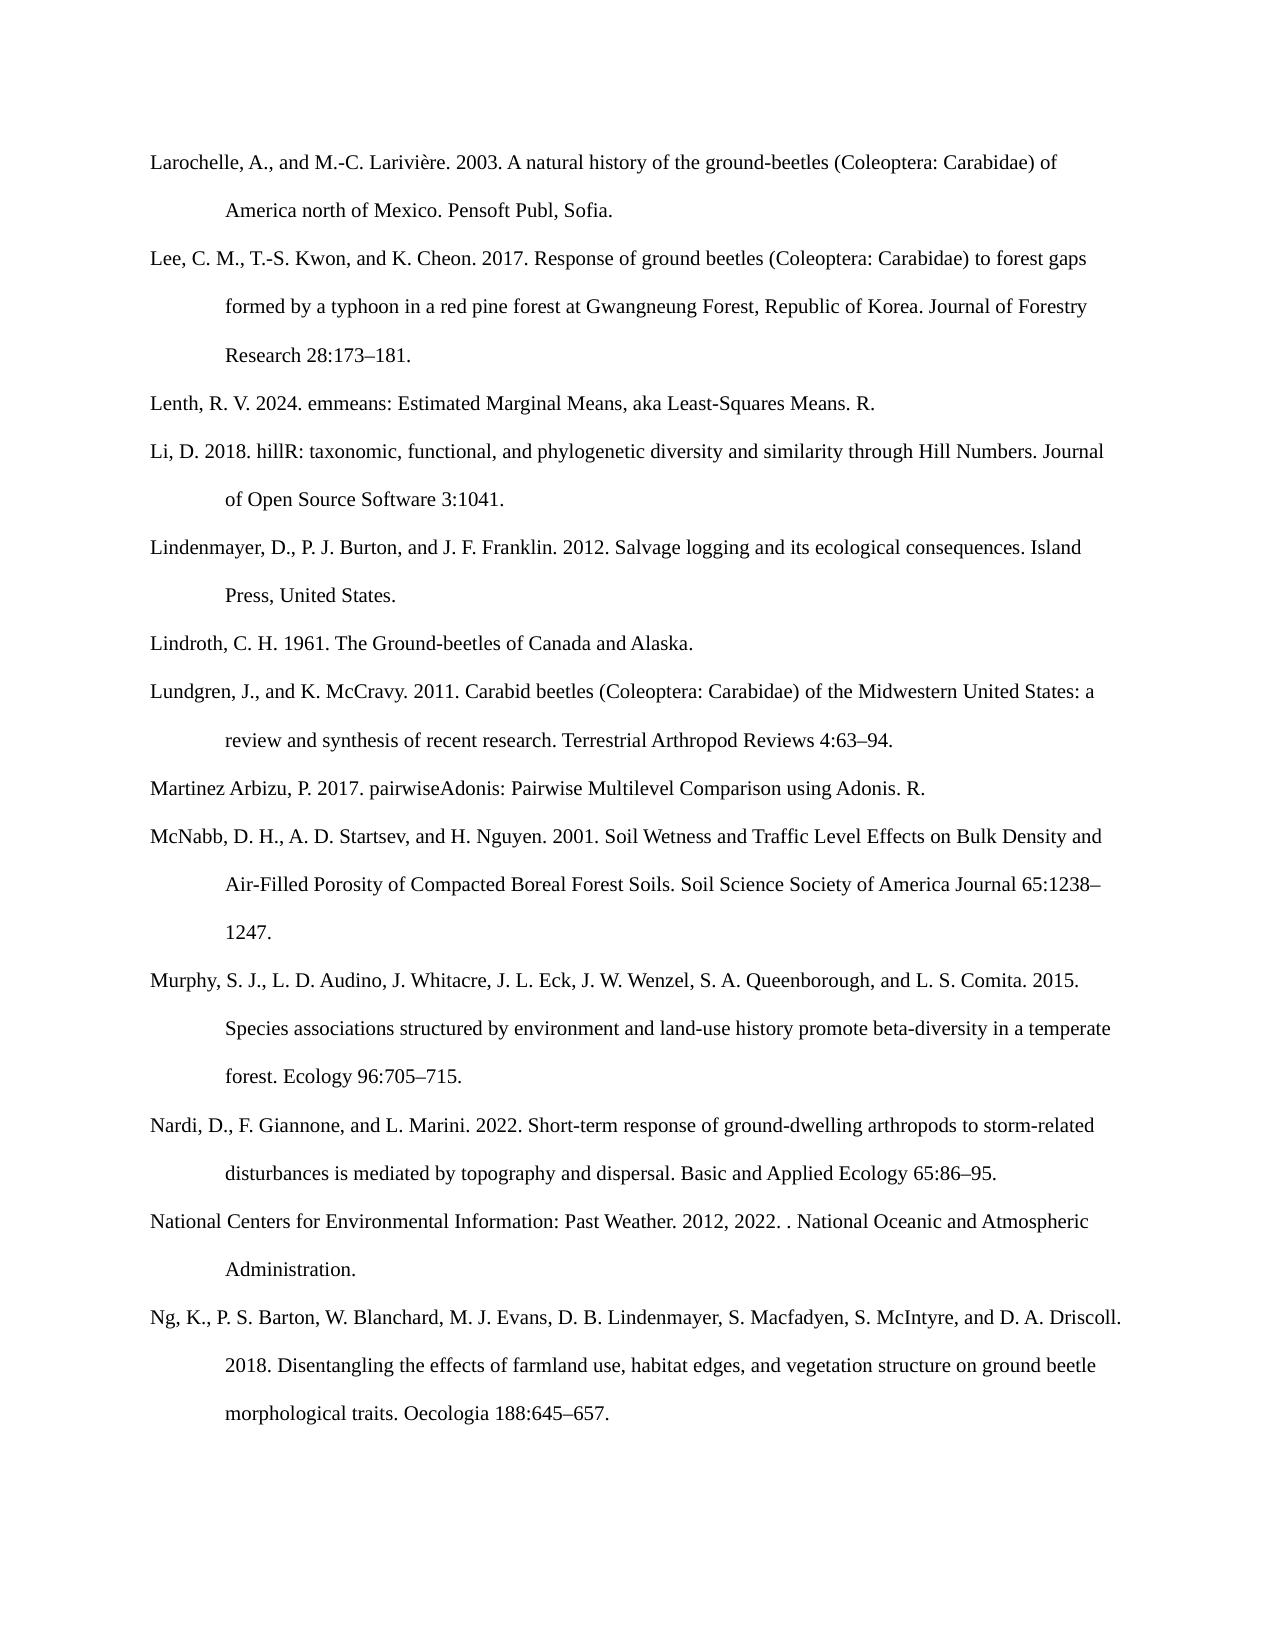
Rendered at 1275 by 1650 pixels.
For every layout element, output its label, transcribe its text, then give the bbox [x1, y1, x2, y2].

text Murphy, S. J., L. D. Audino, J. Whitacre, J. L. Eck, J. W. Wenzel, S. A. Queenborough, and L. S. Comita. 2015. Species associations structured by environment and land‐use history promote beta‐diversity in a temperate forest. Ecology 96:705–715. [150, 968, 1125, 1088]
text Nardi, D., F. Giannone, and L. Marini. 2022. Short-term response of ground-dwelling arthropods to storm-related disturbances is mediated by topography and dispersal. Basic and Applied Ecology 65:86–95. [150, 1112, 1125, 1185]
text Ng, K., P. S. Barton, W. Blanchard, M. J. Evans, D. B. Lindenmayer, S. Macfadyen, S. McIntyre, and D. A. Driscoll. 2018. Disentangling the effects of farmland use, habitat edges, and vegetation structure on ground beetle morphological traits. Oecologia 188:645–657. [150, 1305, 1125, 1425]
text Larochelle, A., and M.-C. Larivière. 2003. A natural history of the ground-beetles (Coleoptera: Carabidae) of America north of Mexico. Pensoft Publ, Sofia. [150, 150, 1125, 222]
text Martinez Arbizu, P. 2017. pairwiseAdonis: Pairwise Multilevel Comparison using Adonis. R. [150, 776, 1125, 800]
text National Centers for Environmental Information: Past Weather. 2012, 2022. . National Oceanic and Atmospheric Administration. [150, 1209, 1125, 1281]
text Lindroth, C. H. 1961. The Ground-beetles of Canada and Alaska. [150, 631, 1125, 655]
text Lundgren, J., and K. McCravy. 2011. Carabid beetles (Coleoptera: Carabidae) of the Midwestern United States: a review and synthesis of recent research. Terrestrial Arthropod Reviews 4:63–94. [150, 679, 1125, 752]
text Li, D. 2018. hillR: taxonomic, functional, and phylogenetic diversity and similarity through Hill Numbers. Journal of Open Source Software 3:1041. [150, 439, 1125, 511]
text Lee, C. M., T.-S. Kwon, and K. Cheon. 2017. Response of ground beetles (Coleoptera: Carabidae) to forest gaps formed by a typhoon in a red pine forest at Gwangneung Forest, Republic of Korea. Journal of Forestry Research 28:173–181. [150, 246, 1125, 367]
text McNabb, D. H., A. D. Startsev, and H. Nguyen. 2001. Soil Wetness and Traffic Level Effects on Bulk Density and Air‐Filled Porosity of Compacted Boreal Forest Soils. Soil Science Society of America Journal 65:1238–1247. [150, 824, 1125, 944]
text Lenth, R. V. 2024. emmeans: Estimated Marginal Means, aka Least-Squares Means. R. [150, 391, 1125, 415]
text Lindenmayer, D., P. J. Burton, and J. F. Franklin. 2012. Salvage logging and its ecological consequences. Island Press, United States. [150, 535, 1125, 607]
